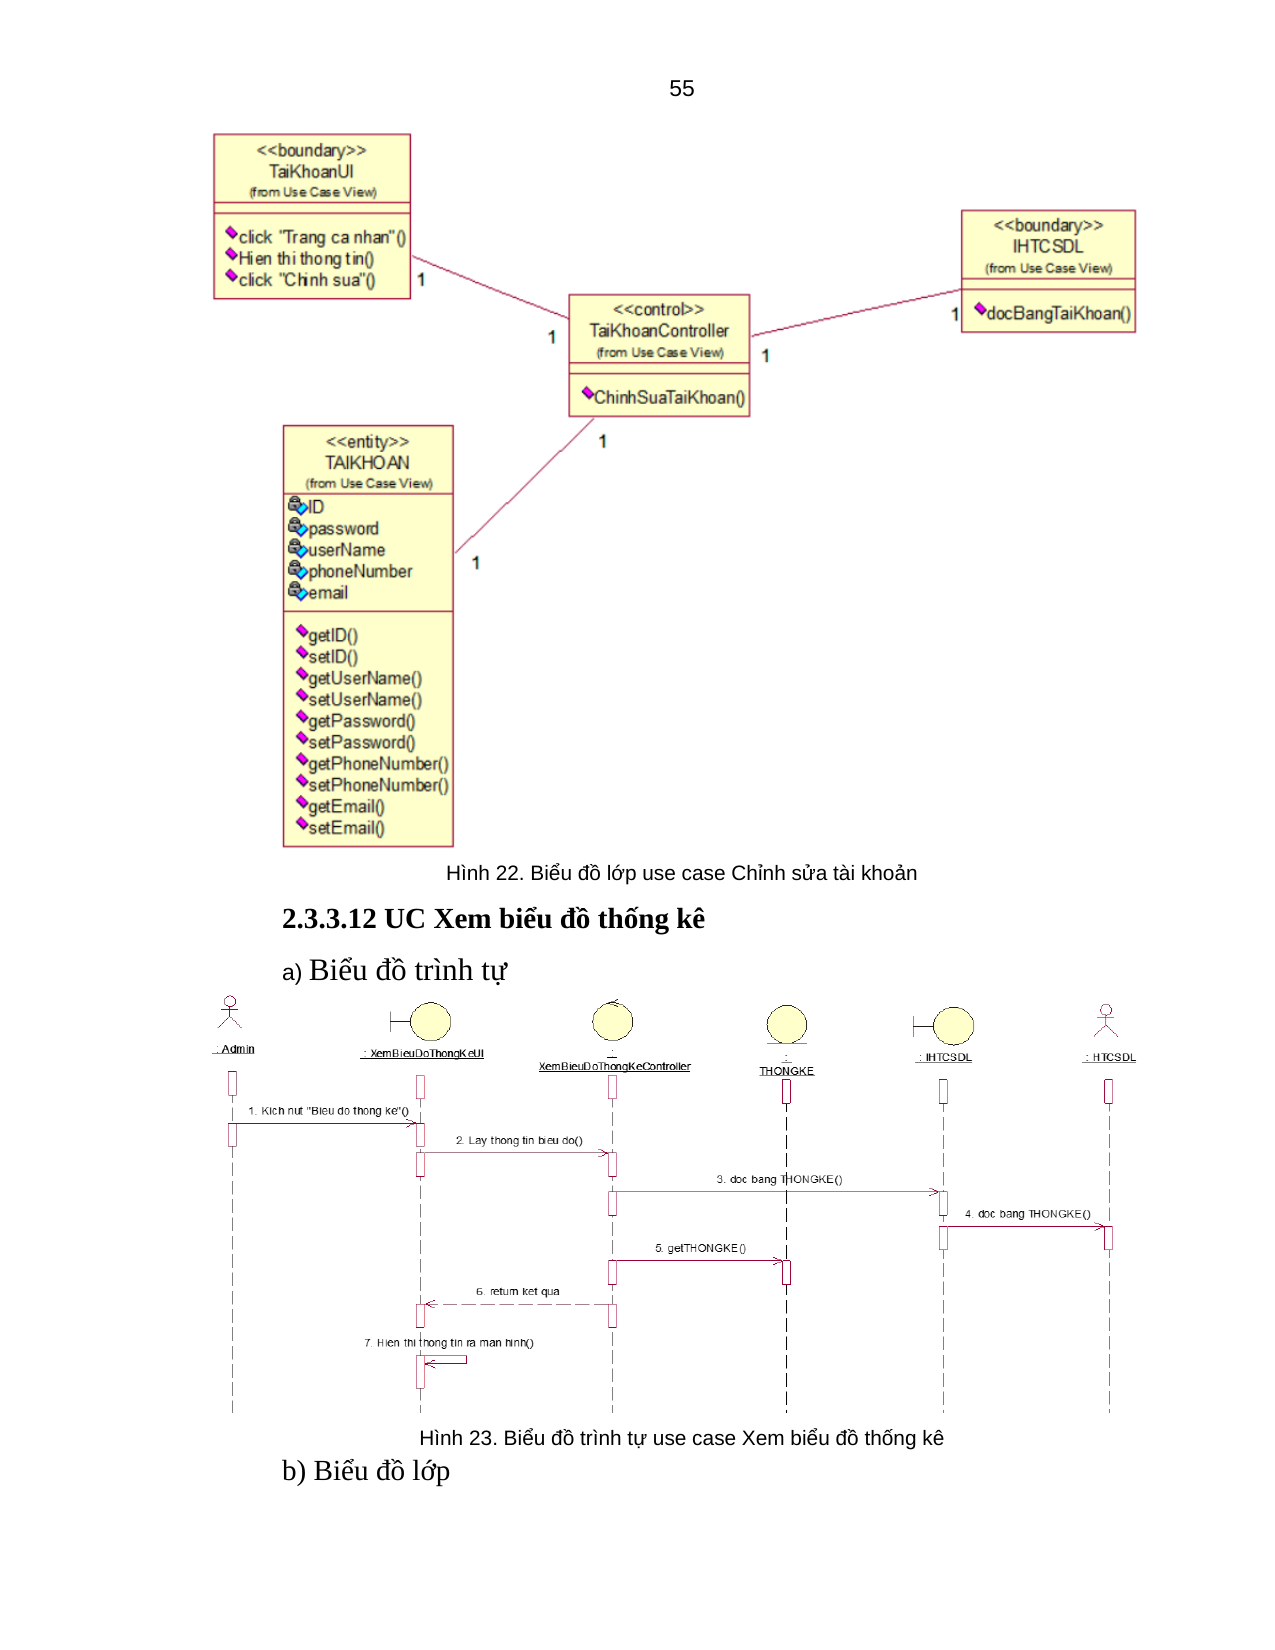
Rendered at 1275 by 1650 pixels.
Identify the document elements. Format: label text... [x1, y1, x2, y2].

picture [206, 127, 1147, 857]
text b) Biểu đồ lớp [207, 1453, 1157, 1486]
subtitle 2.3.3.12 UC Xem biểu đồ thống kê [282, 901, 1157, 934]
text a) Biểu đồ trình tự [207, 951, 1157, 987]
picture [206, 992, 1143, 1422]
